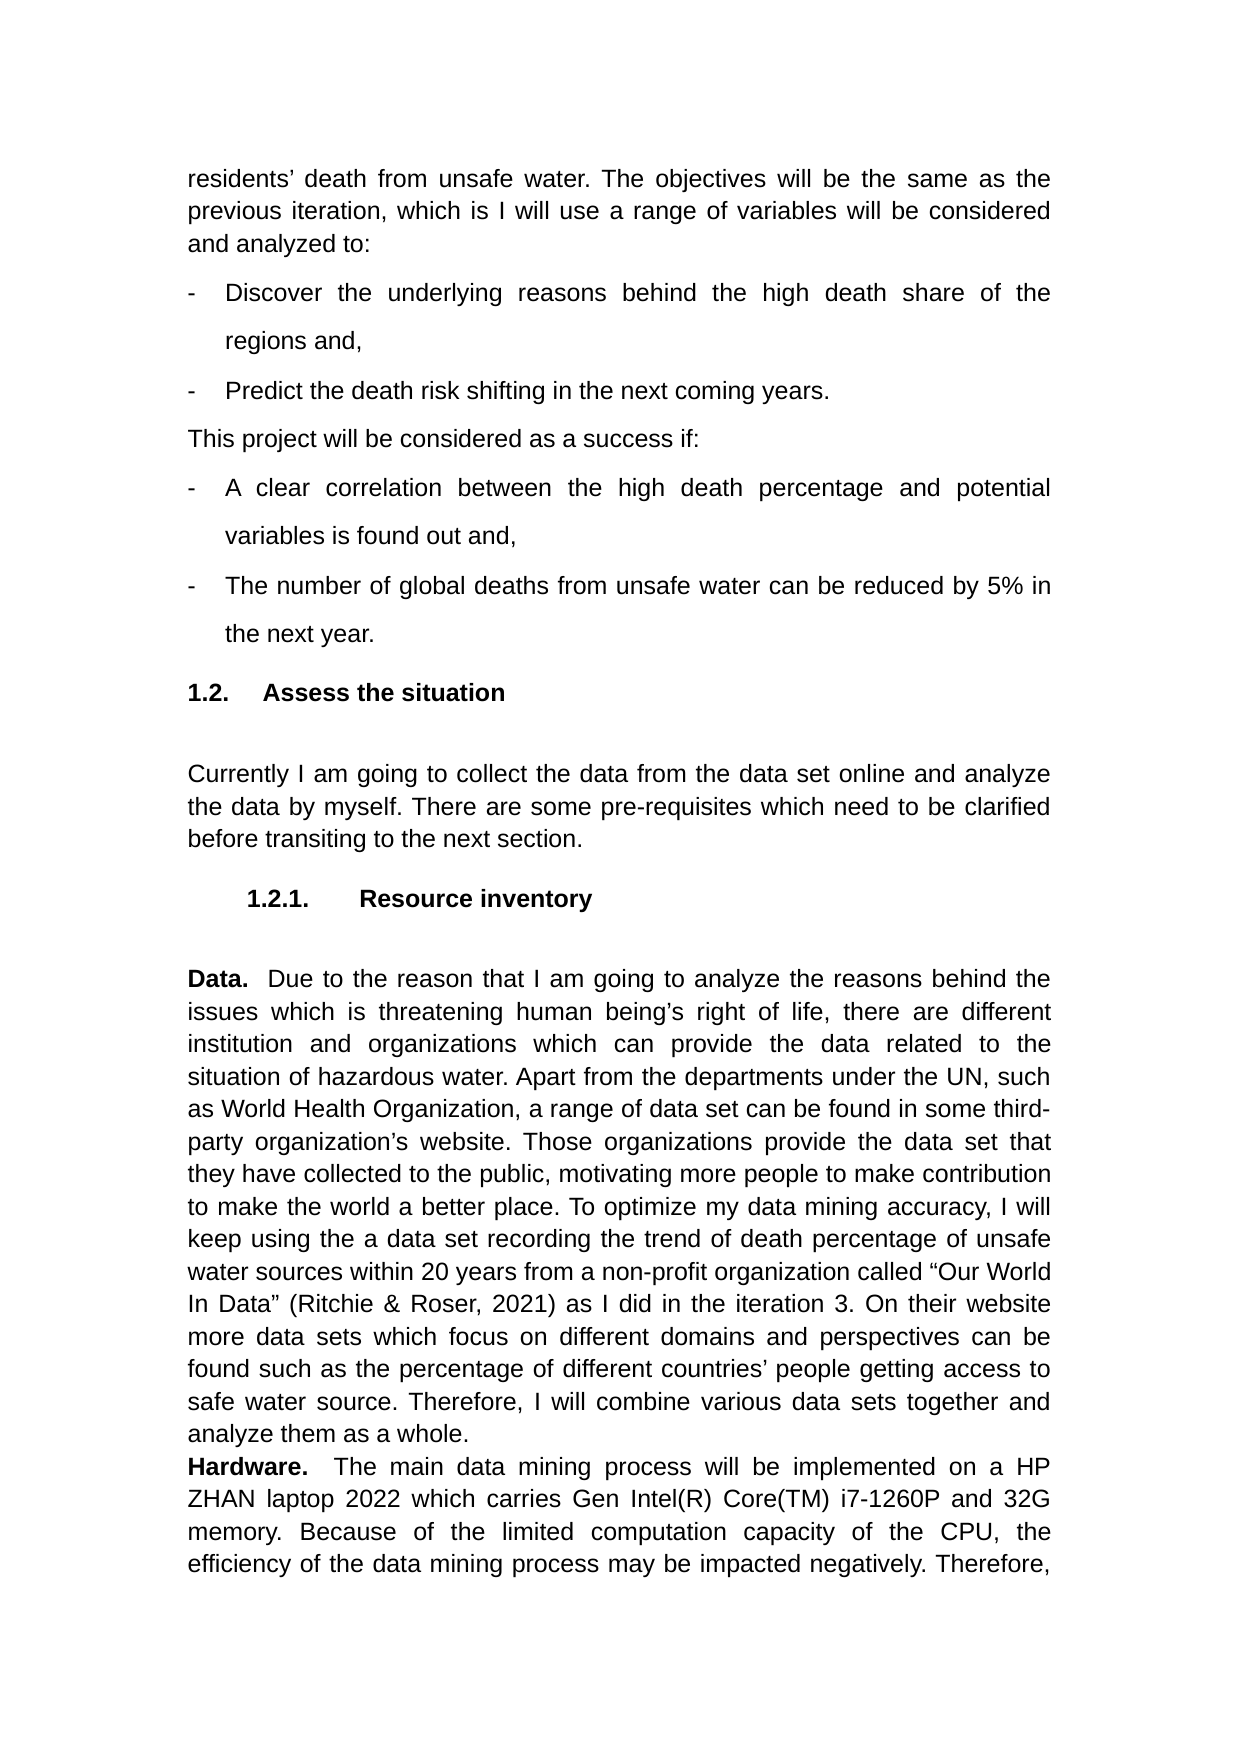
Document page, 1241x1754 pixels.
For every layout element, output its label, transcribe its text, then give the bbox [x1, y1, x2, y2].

list Predict the death risk shifting in the next coming years. [187, 357, 1053, 422]
list The number of global deaths from unsafe water can be reduced by 5% in the next year. [187, 552, 1053, 649]
subtitle Resource inventory [247, 882, 1053, 914]
text Currently I am going to collect the data from the data set online and analyze the data by myself. There are some pre-requisites which need to be clarified before transiting to the next section. [187, 757, 1053, 854]
list A clear correlation between the high death percentage and potential variables is found out and, [187, 454, 1053, 552]
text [187, 1450, 1053, 1580]
list Discover the underlying reasons behind the high death share of the regions and, [187, 259, 1053, 357]
subtitle Assess the situation [187, 677, 1053, 709]
text This project will be considered as a success if: [187, 422, 1053, 454]
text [187, 162, 1053, 259]
text Data. Due to the reason that I am going to analyze the reasons behind the issues which is threatening human being’s right of life, there are different institution and organizations which can provide the data related to the situation of hazardous water. Apart from the departments under the UN, such as World Health Organization, a range of data set can be found in some third-party organization’s website. Those organizations provide the data set that they have collected to the public, motivating more people to make contribution to make the world a better place. To optimize my data mining accuracy, I will keep using the a data set recording the trend of death percentage of unsafe water sources within 20 years from a non-profit organization called “Our World In Data” (Ritchie & Roser, 2021) as I did in the iteration 3. On their website more data sets which focus on different domains and perspectives can be found such as the percentage of different countries’ people getting access to safe water source. Therefore, I will combine various data sets together and analyze them as a whole. [187, 962, 1053, 1450]
